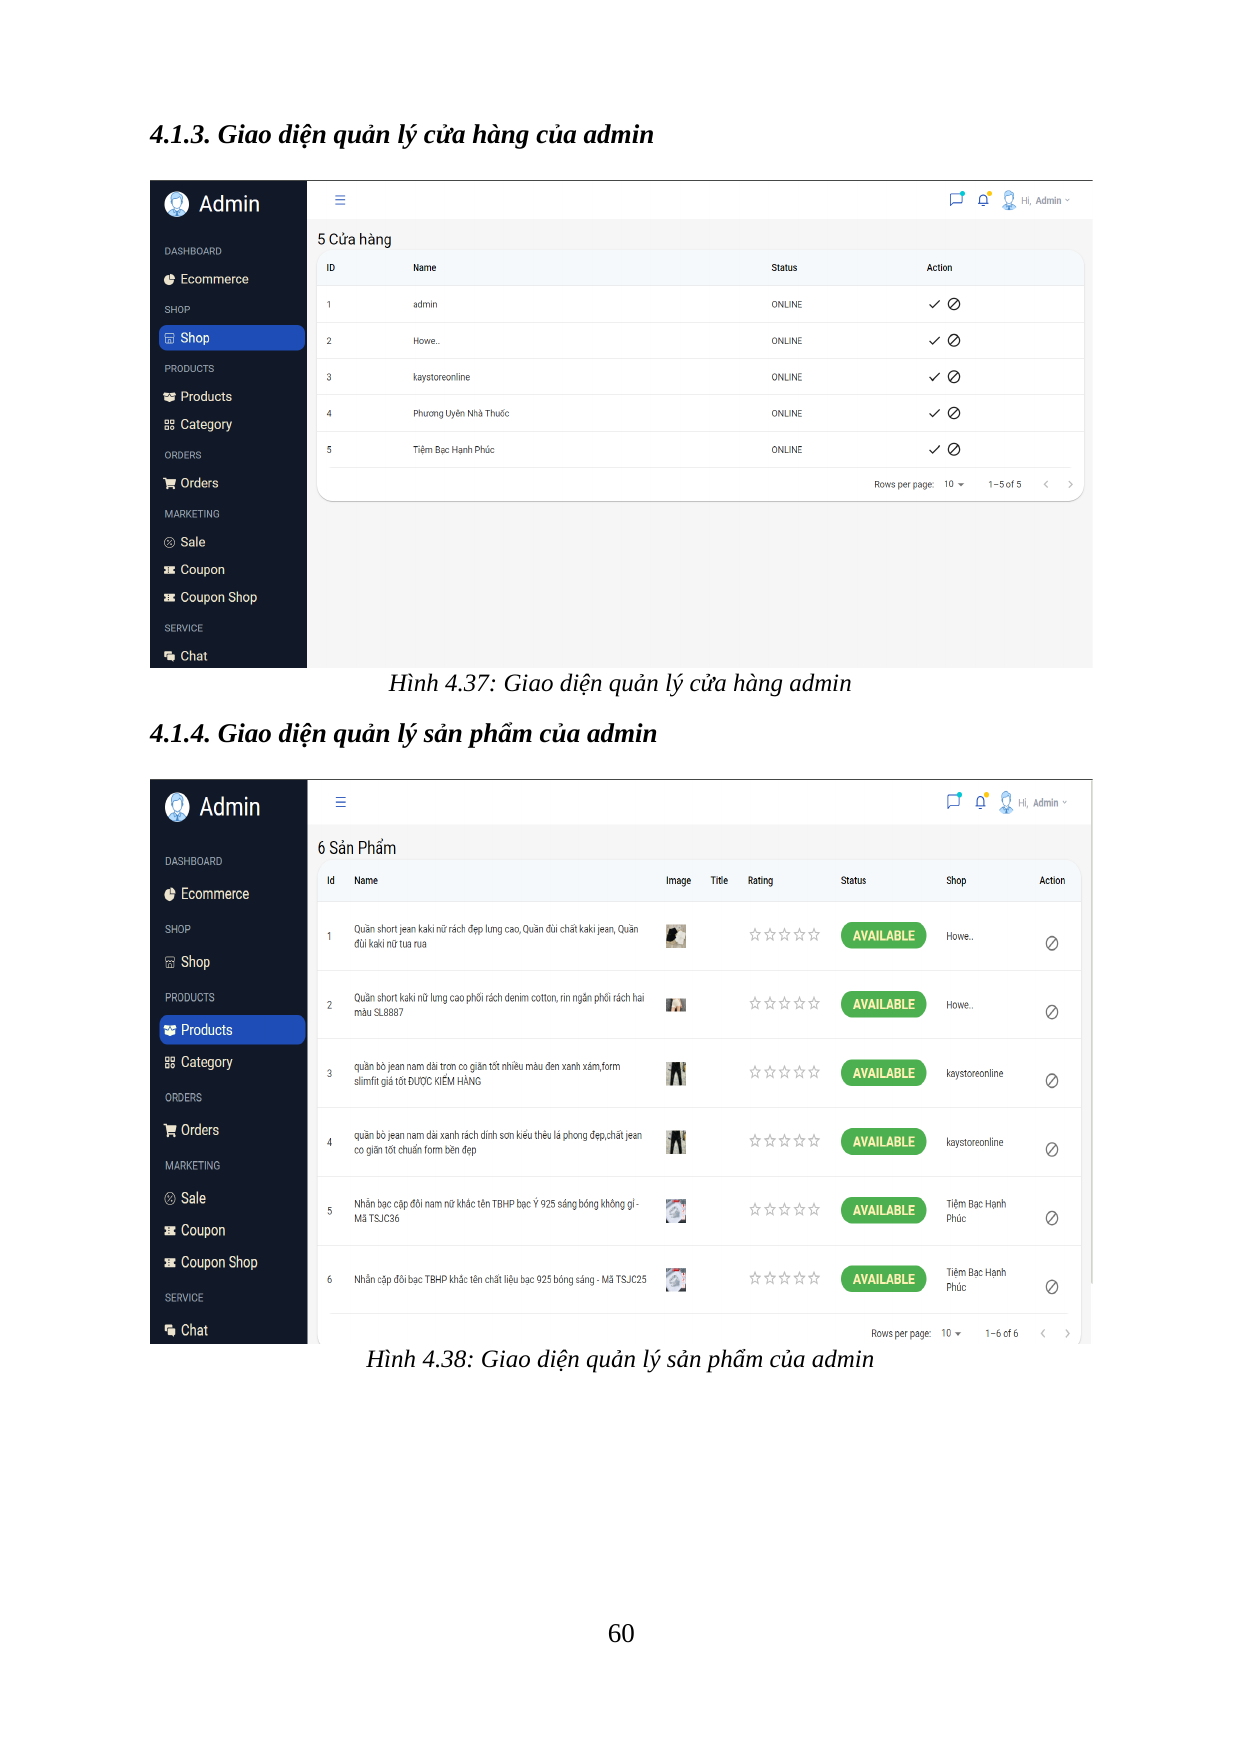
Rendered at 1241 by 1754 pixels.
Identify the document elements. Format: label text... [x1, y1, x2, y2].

picture [150, 779, 1093, 1344]
picture [150, 180, 1093, 668]
subtitle 4.1.3. Giao diện quản lý cửa hàng của admin [150, 118, 1092, 149]
subtitle 4.1.4. Giao diện quản lý sản phẩm của admin [150, 717, 1092, 749]
